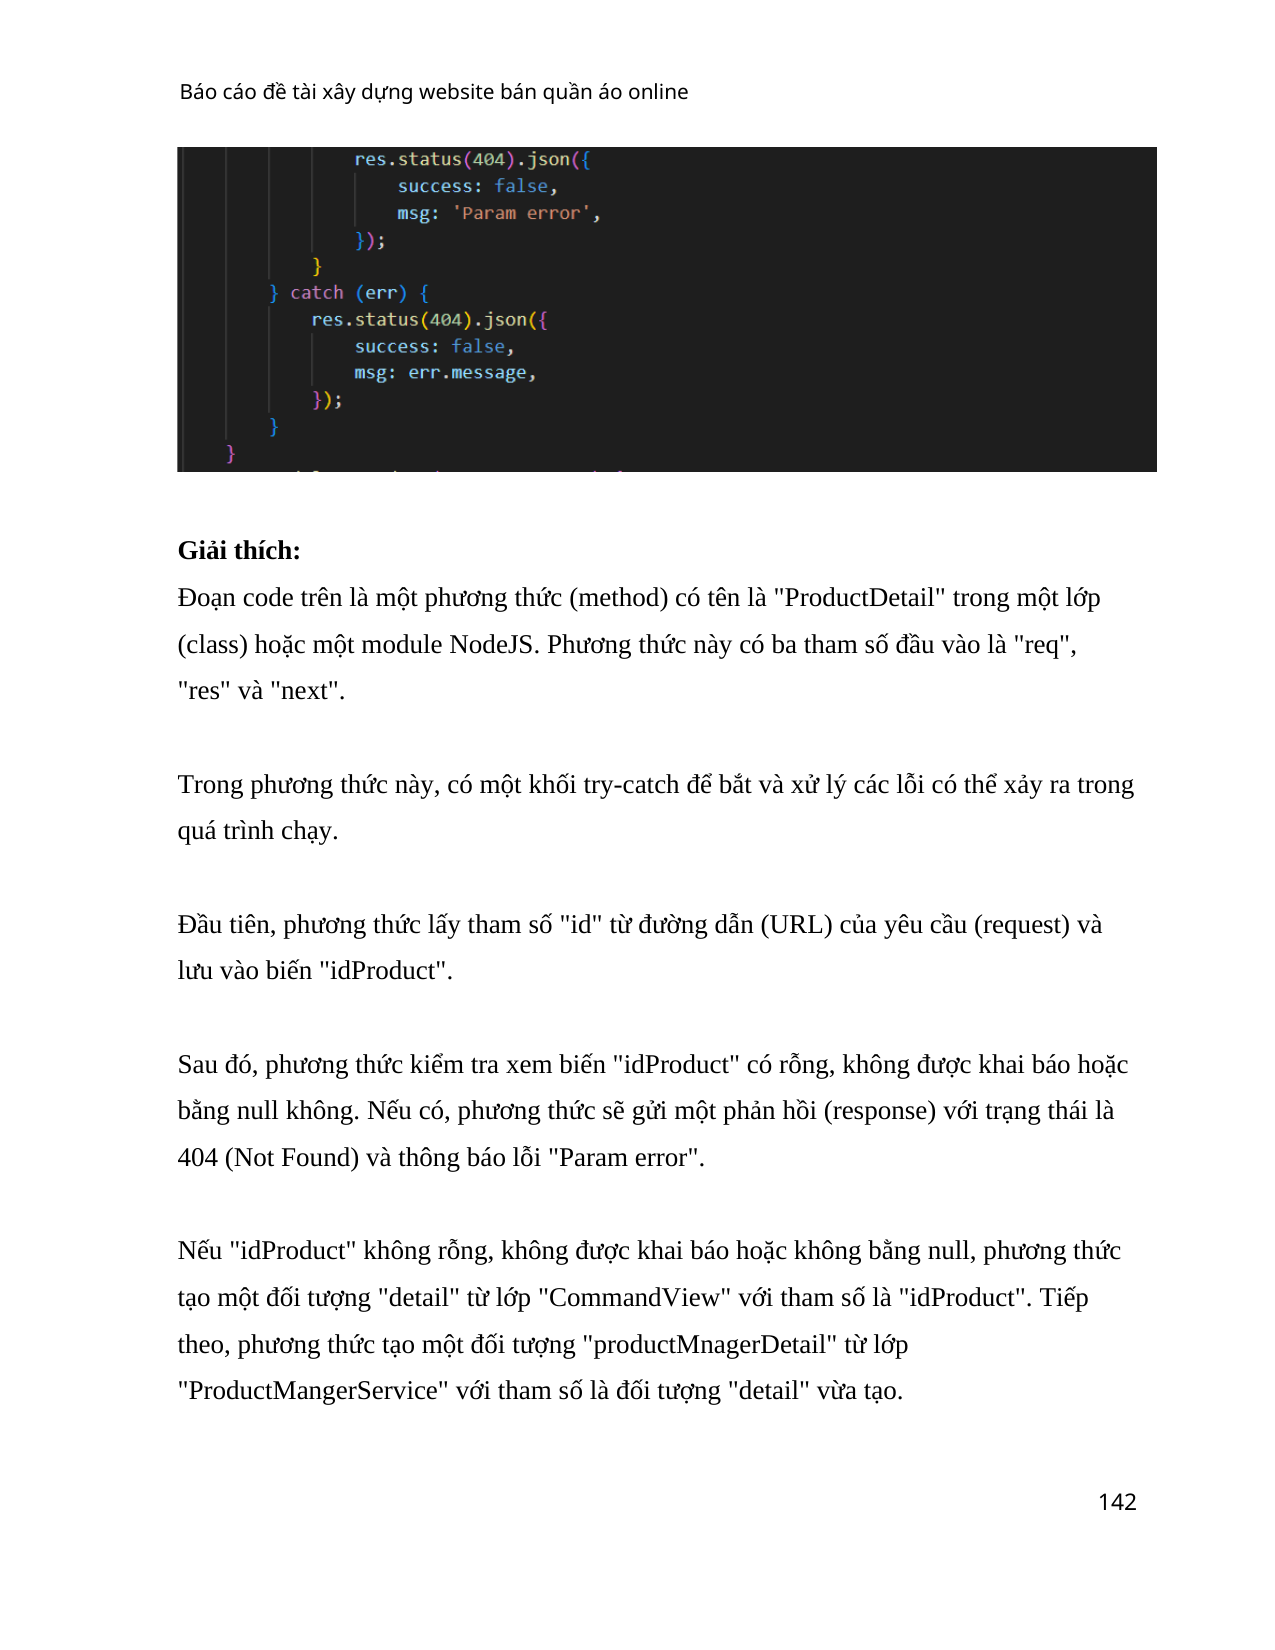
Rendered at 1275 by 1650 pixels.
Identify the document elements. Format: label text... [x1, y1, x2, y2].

text Giải thích: Đoạn code trên là một phương thức (method) có tên là "ProductDetail" trong một lớp (class) hoặc một module NodeJS. Phương thức này có ba tham số đầu vào là "req", "res" và "next". [177, 534, 1137, 706]
text Sau đó, phương thức kiểm tra xem biến "idProduct" có rỗng, không được khai báo hoặc bằng null không. Nếu có, phương thức sẽ gửi một phản hồi (response) với trạng thái là 404 (Not Found) và thông báo lỗi "Param error". [177, 1048, 1137, 1172]
text Đầu tiên, phương thức lấy tham số "id" từ đường dẫn (URL) của yêu cầu (request) và lưu vào biến "idProduct". [177, 908, 1137, 986]
picture [177, 147, 1157, 472]
text Trong phương thức này, có một khối try-catch để bắt và xử lý các lỗi có thể xảy ra trong quá trình chạy. [177, 768, 1137, 846]
text Nếu "idProduct" không rỗng, không được khai báo hoặc không bằng null, phương thức tạo một đối tượng "detail" từ lớp "CommandView" với tham số là "idProduct". Tiếp theo, phương thức tạo một đối tượng "productMnagerDetail" từ lớp "ProductMangerService" với tham số là đối tượng "detail" vừa tạo. [177, 1234, 1137, 1406]
